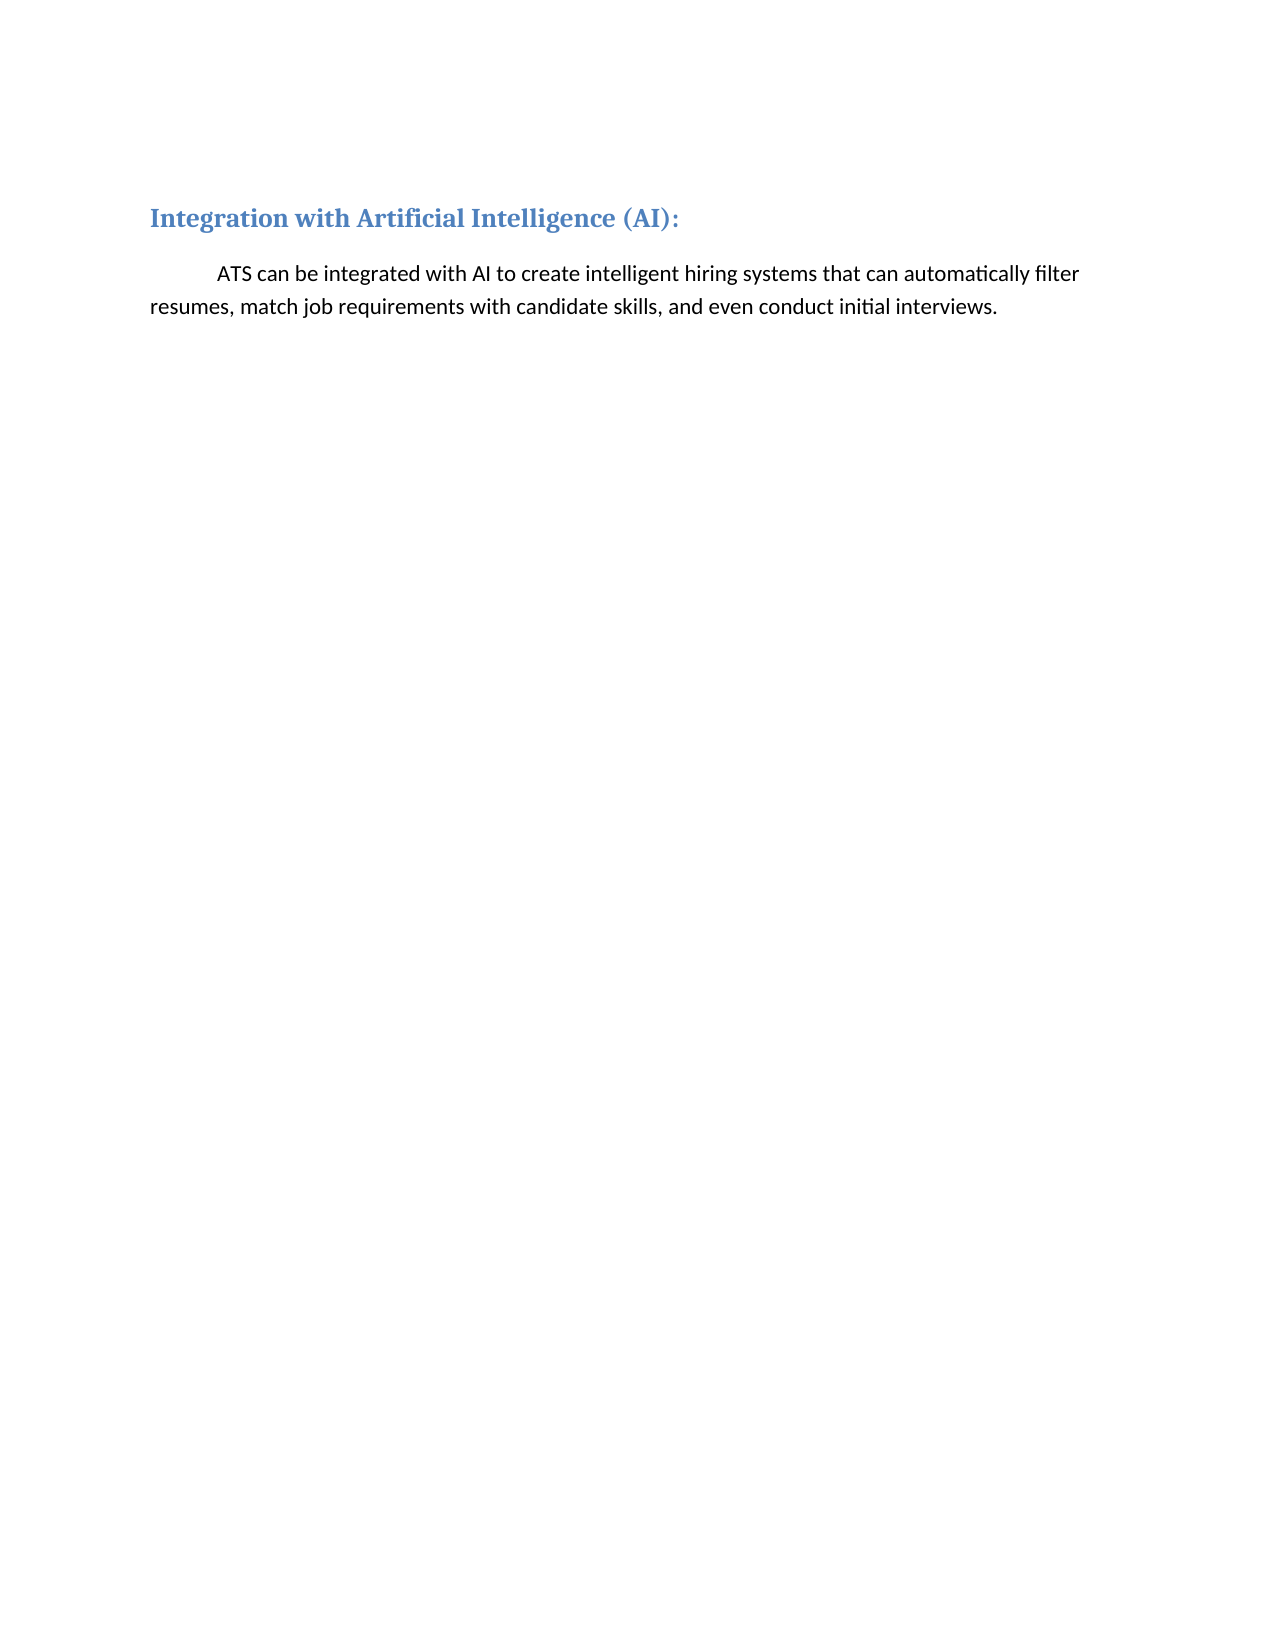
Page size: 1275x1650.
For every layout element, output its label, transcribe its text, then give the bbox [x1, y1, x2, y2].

text Integration with Artificial Intelligence (AI): [150, 203, 1125, 234]
text ATS can be integrated with AI to create intelligent hiring systems that can automatically filter resumes, match job requirements with candidate skills, and even conduct initial interviews. [150, 259, 1125, 320]
